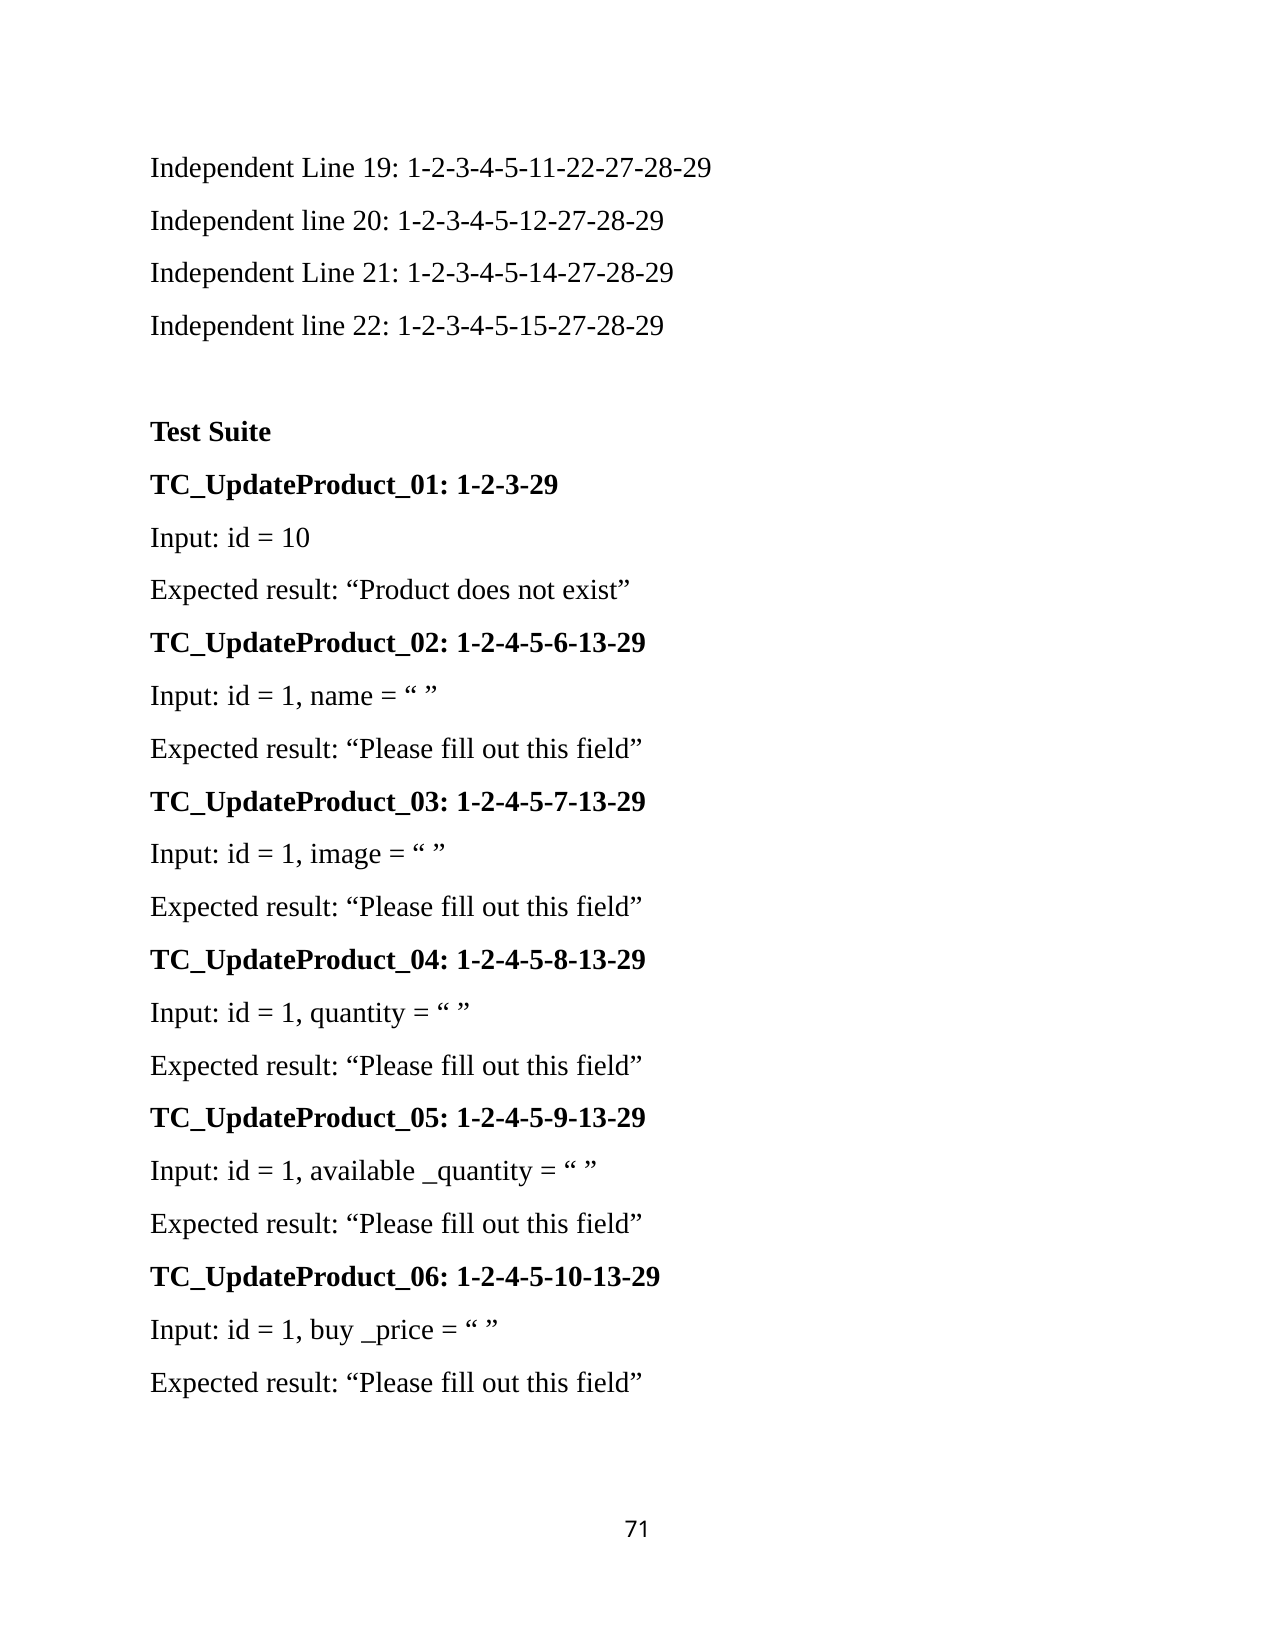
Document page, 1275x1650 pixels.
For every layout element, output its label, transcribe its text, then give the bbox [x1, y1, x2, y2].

text Input: id = 1, available _quantity = “ ” [150, 1153, 1125, 1187]
text Input: id = 1, buy _price = “ ” [150, 1312, 1125, 1345]
text Independent line 20: 1-2-3-4-5-12-27-28-29 [150, 203, 1125, 236]
text Expected result: “Please fill out this field” [150, 889, 1125, 923]
text Input: id = 1, image = “ ” [150, 837, 1125, 870]
text TC_UpdateProduct_06: 1-2-4-5-10-13-29 [150, 1259, 1125, 1293]
text Test Suite [150, 414, 1125, 448]
text TC_UpdateProduct_02: 1-2-4-5-6-13-29 [150, 625, 1125, 659]
text Input: id = 10 [150, 520, 1125, 553]
text Independent Line 21: 1-2-3-4-5-14-27-28-29 [150, 256, 1125, 289]
text TC_UpdateProduct_05: 1-2-4-5-9-13-29 [150, 1101, 1125, 1134]
text Input: id = 1, name = “ ” [150, 678, 1125, 712]
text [150, 1365, 1125, 1398]
text TC_UpdateProduct_01: 1-2-3-29 [150, 467, 1125, 500]
text TC_UpdateProduct_04: 1-2-4-5-8-13-29 [150, 942, 1125, 976]
text Expected result: “Product does not exist” [150, 572, 1125, 606]
text Independent Line 19: 1-2-3-4-5-11-22-27-28-29 [150, 150, 1125, 183]
text TC_UpdateProduct_03: 1-2-4-5-7-13-29 [150, 784, 1125, 817]
text Input: id = 1, quantity = “ ” [150, 995, 1125, 1028]
text Expected result: “Please fill out this field” [150, 1048, 1125, 1081]
text Expected result: “Please fill out this field” [150, 731, 1125, 764]
text Independent line 22: 1-2-3-4-5-15-27-28-29 [150, 308, 1125, 342]
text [150, 1206, 1125, 1240]
